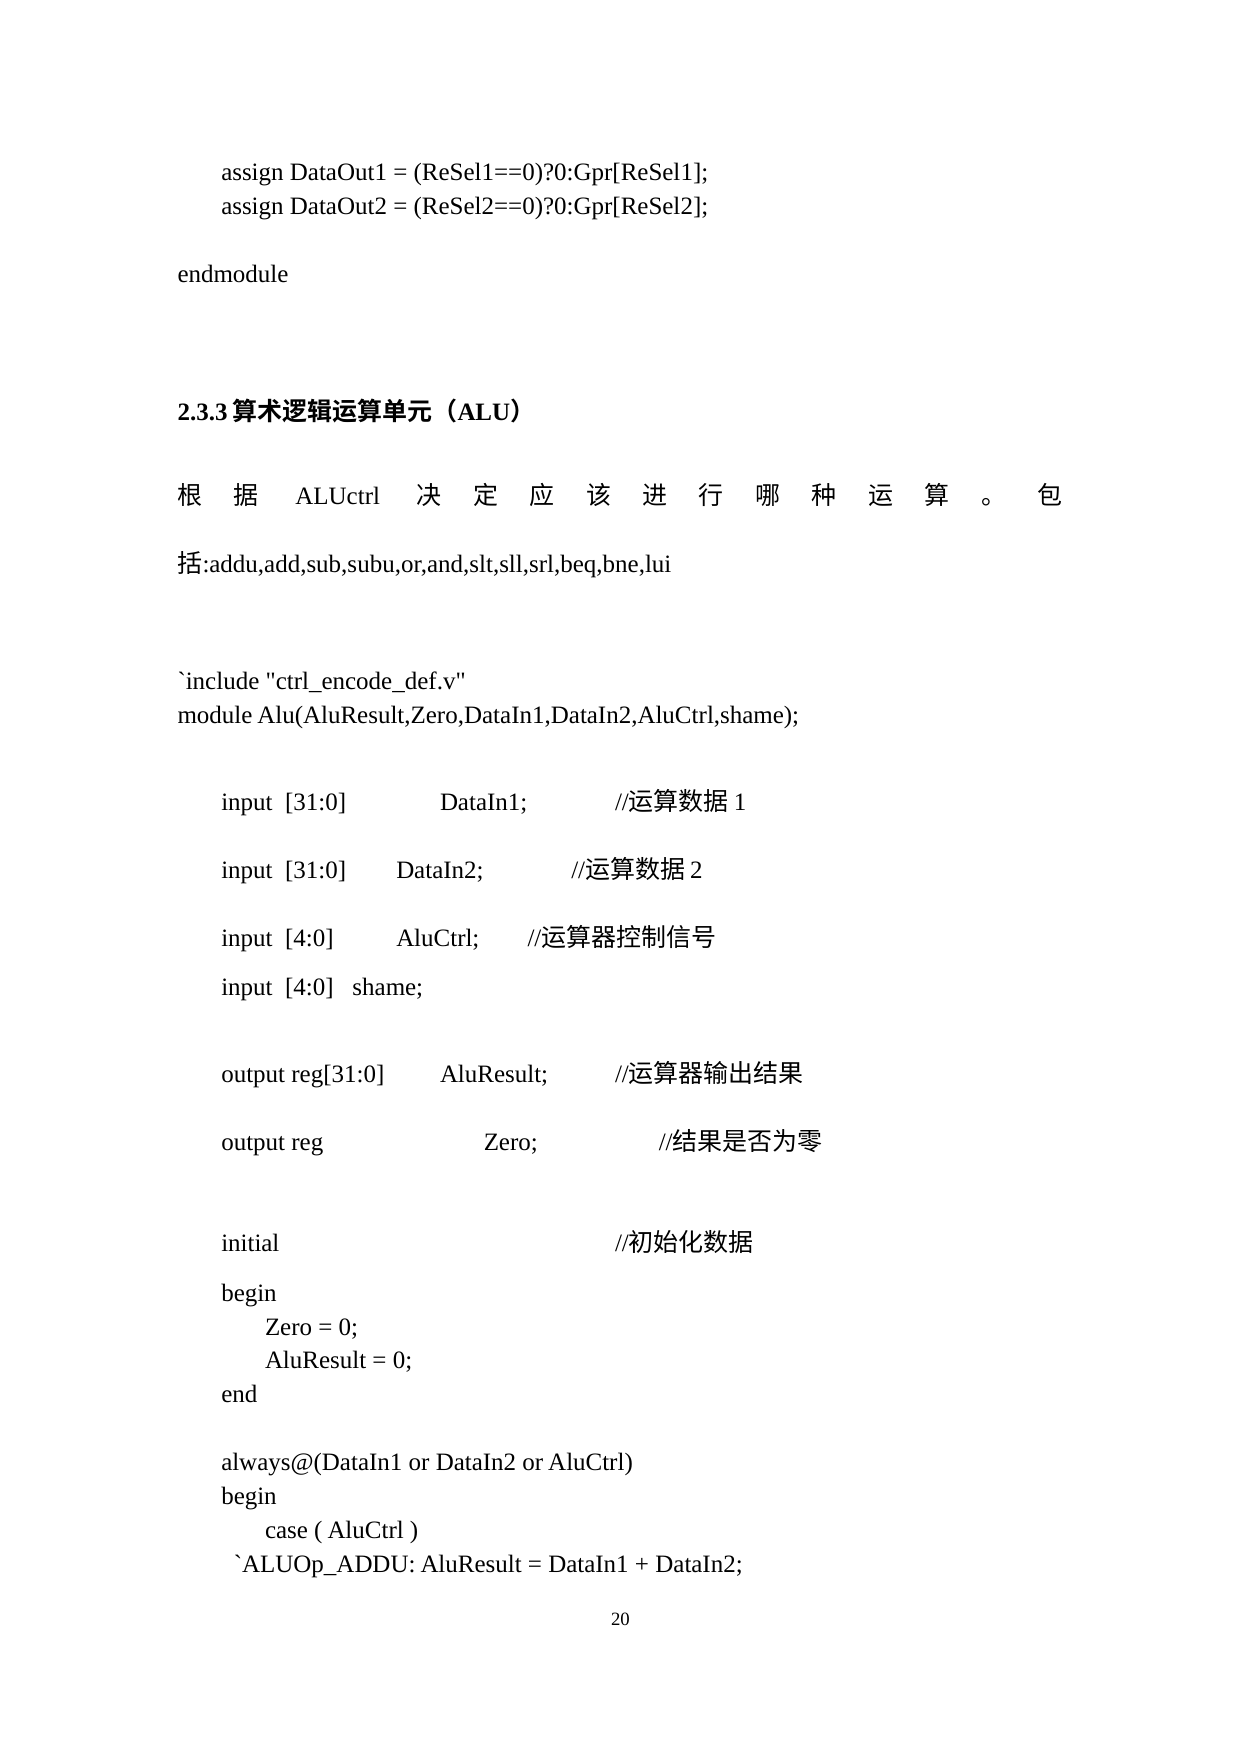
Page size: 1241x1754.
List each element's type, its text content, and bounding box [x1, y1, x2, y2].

text begin [177, 1479, 1063, 1513]
text `include "ctrl_encode_def.v" [177, 664, 1063, 698]
text output reg[31:0] AluResult; //运算器输出结果 [177, 1037, 1063, 1105]
text begin [177, 1275, 1063, 1309]
text assign DataOut1 = (ReSel1==0)?0:Gpr[ReSel1]; [177, 154, 1063, 188]
text Zero = 0; [177, 1309, 1063, 1343]
text input [4:0] AluCtrl; //运算器控制信号 [177, 901, 1063, 969]
text 根据ALUctrl决定应该进行哪种运算。包括:addu,add,sub,subu,or,and,slt,sll,srl,beq,bne,lui [177, 460, 1063, 596]
text input [4:0] shame; [177, 969, 1063, 1003]
text assign DataOut2 = (ReSel2==0)?0:Gpr[ReSel2]; [177, 188, 1063, 222]
text module Alu(AluResult,Zero,DataIn1,DataIn2,AluCtrl,shame); [177, 698, 1063, 732]
text always@(DataIn1 or DataIn2 or AluCtrl) [177, 1445, 1063, 1479]
text output reg Zero; //结果是否为零 [177, 1105, 1063, 1173]
text input [31:0] DataIn1; //运算数据1 [177, 766, 1063, 833]
text input [31:0] DataIn2; //运算数据2 [177, 833, 1063, 901]
subtitle 2.3.3算术逻辑运算单元（ALU） [177, 375, 1063, 443]
text end [177, 1377, 1063, 1411]
text endmodule [177, 256, 1063, 290]
text initial //初始化数据 [177, 1207, 1063, 1275]
text case ( AluCtrl ) [177, 1513, 1063, 1547]
text `ALUOp_ADDU: AluResult = DataIn1 + DataIn2; [177, 1547, 1063, 1581]
text AluResult = 0; [177, 1343, 1063, 1377]
